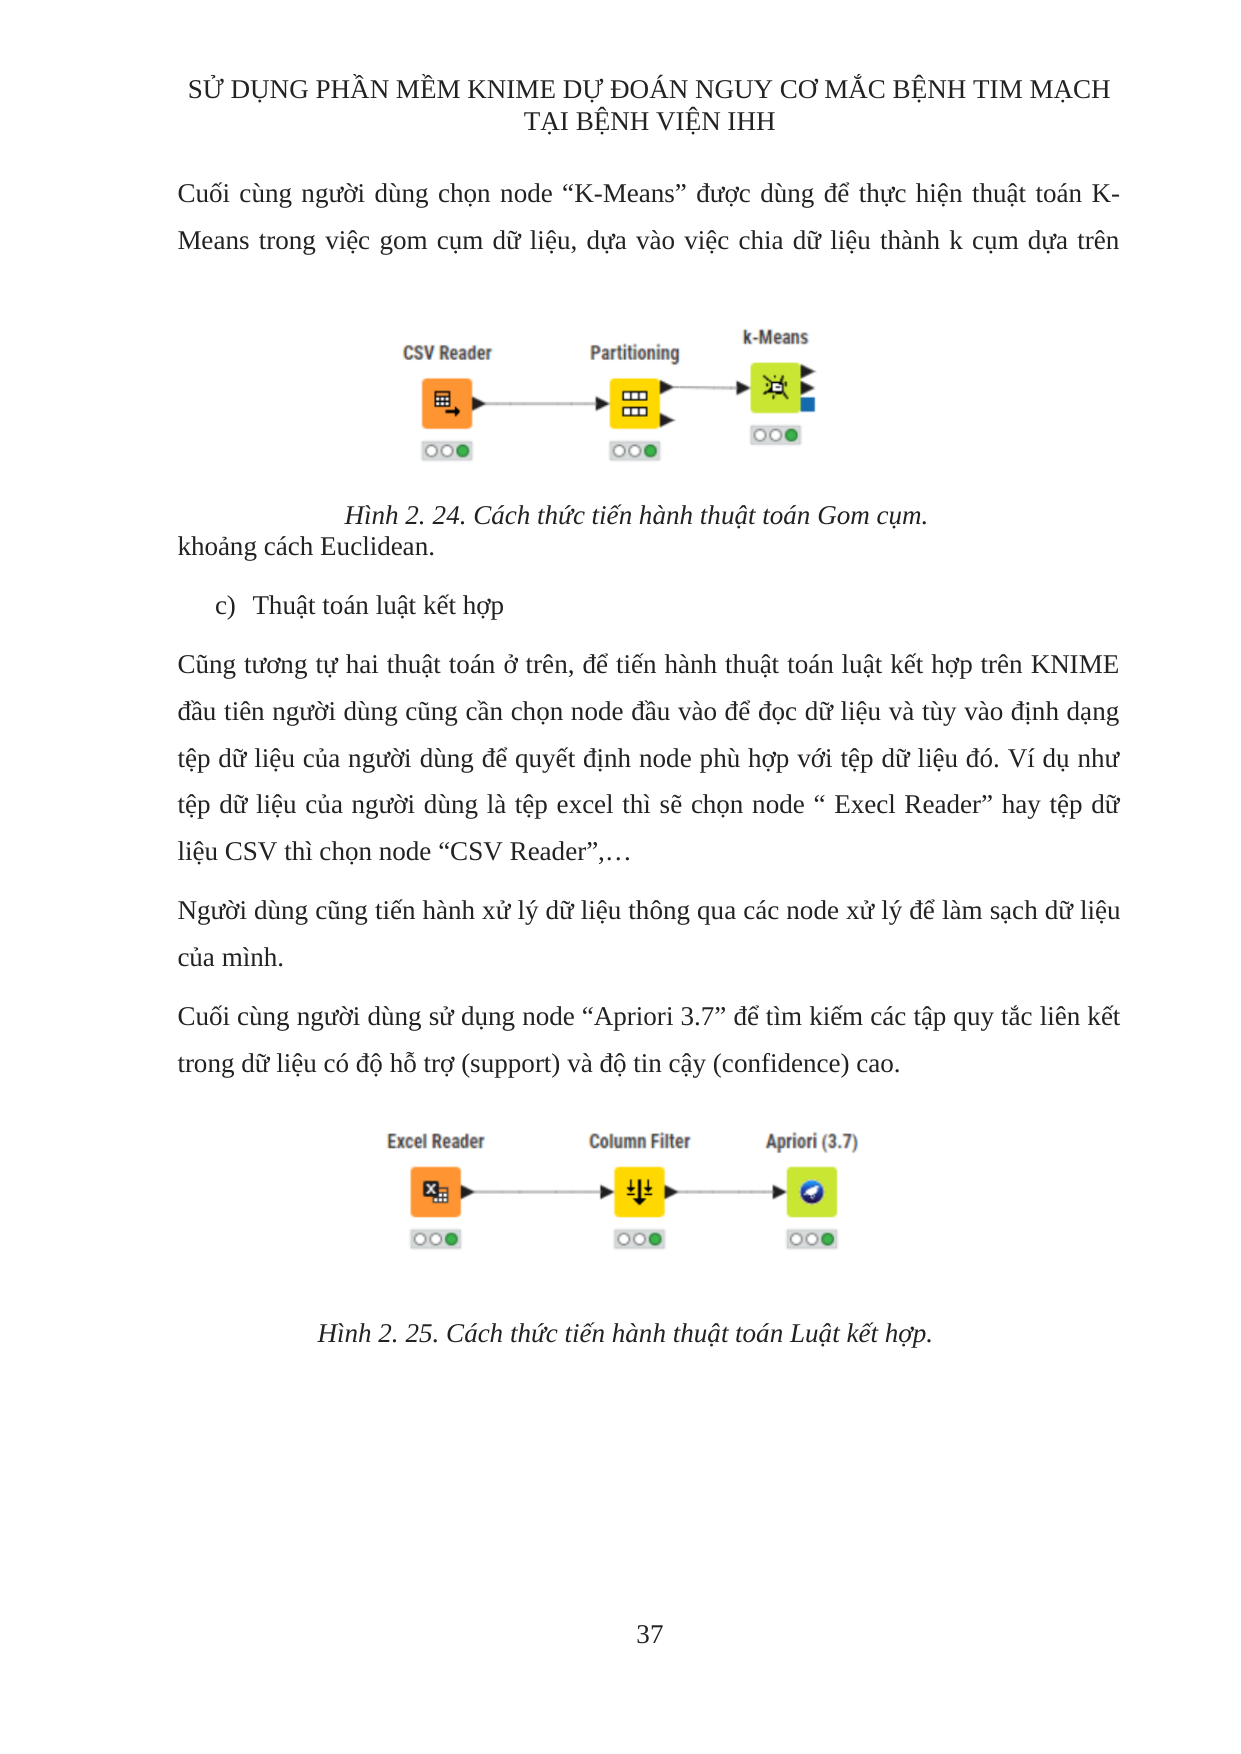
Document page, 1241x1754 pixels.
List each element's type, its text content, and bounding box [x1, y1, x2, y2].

text Cuối cùng người dùng sử dụng node “Apriori 3.7” để tìm kiếm các tập quy tắc liên kết trong dữ liệu có độ hỗ trợ (support) và độ tin cậy (confidence) cao. [177, 1000, 1122, 1078]
picture [302, 1083, 952, 1308]
list Thuật toán luật kết hợp [215, 589, 1122, 620]
text Cũng tương tự hai thuật toán ở trên, để tiến hành thuật toán luật kết hợp trên KNIME đầu tiên người dùng cũng cần chọn node đầu vào để đọc dữ liệu và tùy vào định dạng tệp dữ liệu của người dùng để quyết định node phù hợp với tệp dữ liệu đó. Ví dụ như tệp dữ liệu của người dùng là tệp excel thì sẽ chọn node “ Execl Reader” hay tệp dữ liệu CSV thì chọn node “CSV Reader”,… [177, 648, 1122, 866]
picture [335, 294, 940, 490]
text Người dùng cũng tiến hành xử lý dữ liệu thông qua các node xử lý để làm sạch dữ liệu của mình. [177, 894, 1122, 972]
